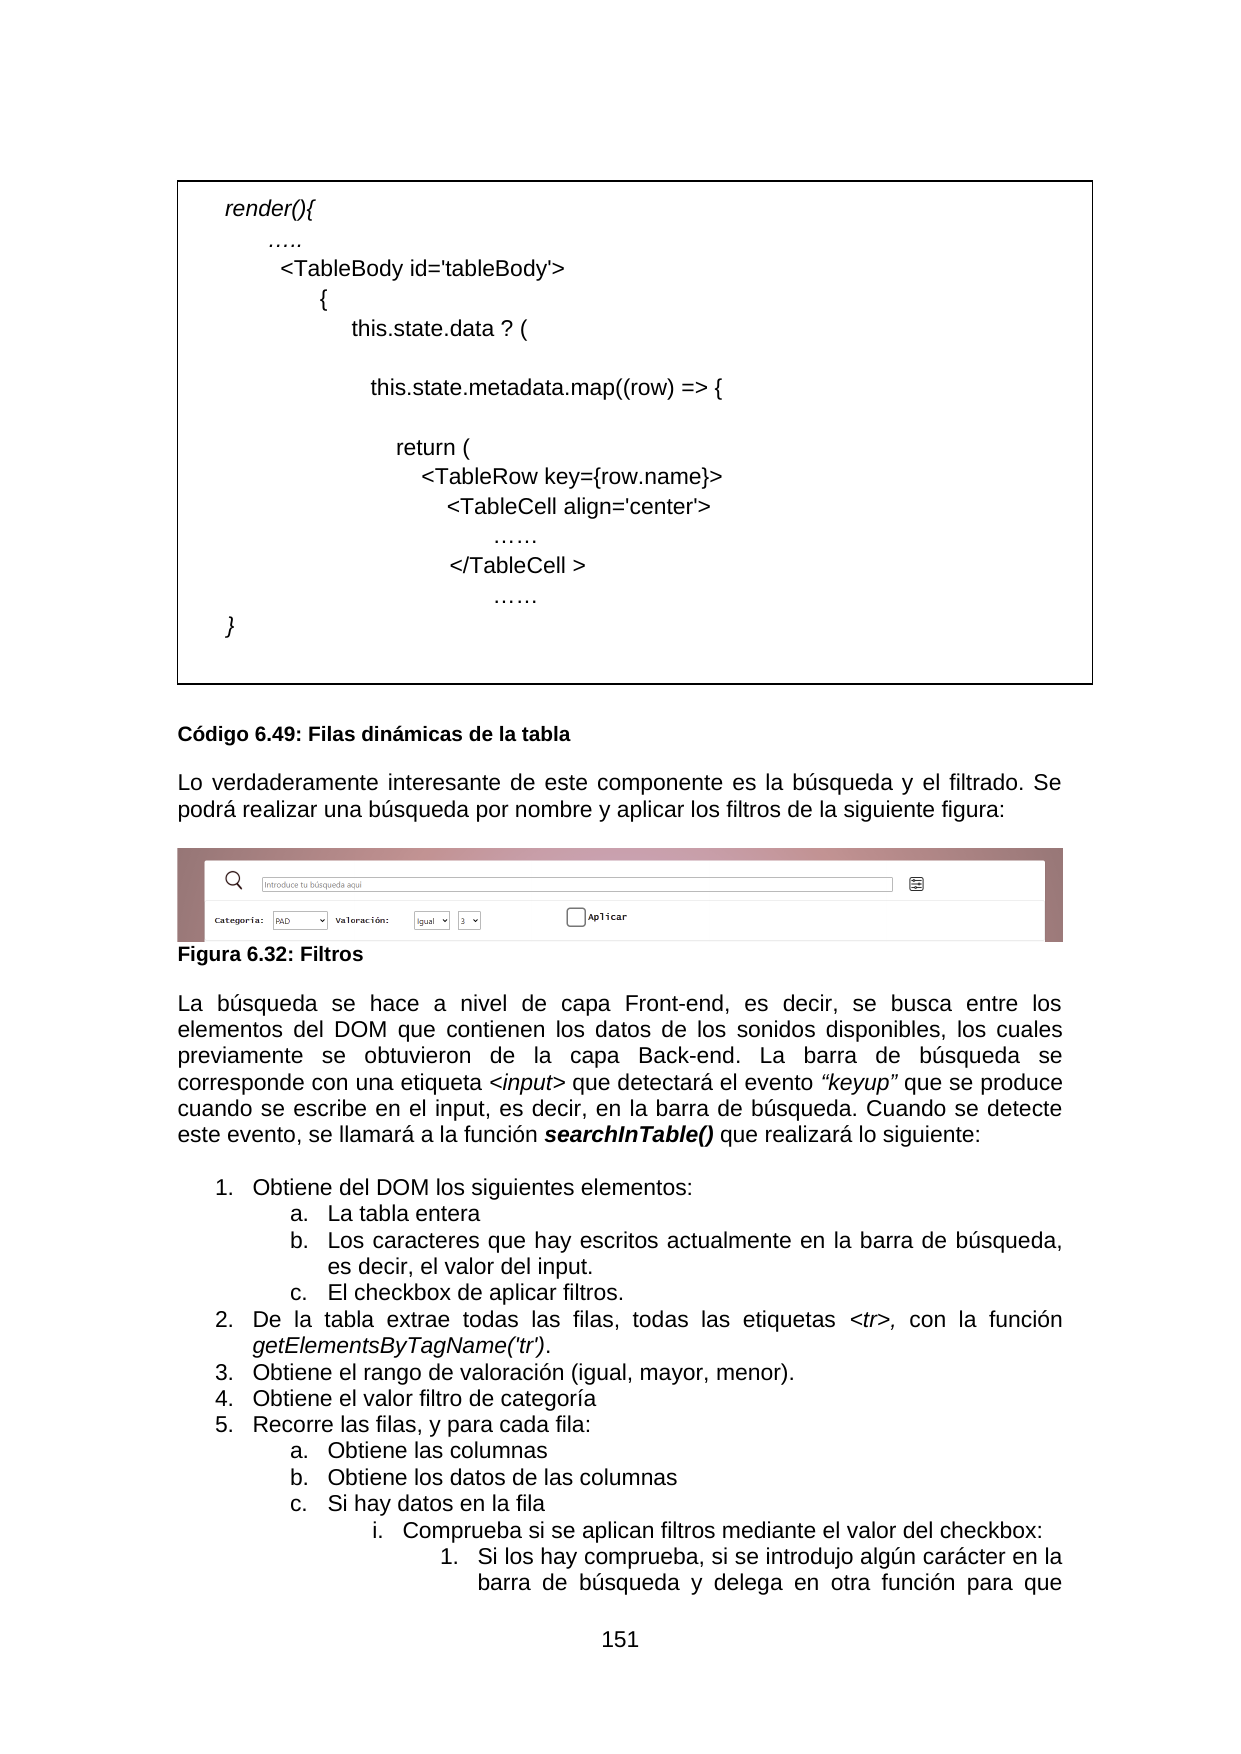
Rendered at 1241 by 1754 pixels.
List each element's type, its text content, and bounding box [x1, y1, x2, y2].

text La búsqueda se hace a nivel de capa Front-end, es decir, se busca entre los elementos del DOM que contienen los datos de los sonidos disponibles, los cuales previamente se obtuvieron de la capa Back-end. La barra de búsqueda se corresponde con una etiqueta <input> que detectará el evento “keyup” que se produce cuando se escribe en el input, es decir, en la barra de búsqueda. Cuando se detecte este evento, se llamará a la función searchInTable() que realizará lo siguiente: [177, 989, 1063, 1148]
picture [177, 848, 1063, 942]
list Obtiene las columnas [290, 1437, 1063, 1464]
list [440, 1543, 1063, 1596]
list El checkbox de aplicar filtros. [290, 1279, 1063, 1306]
list Recorre las filas, y para cada fila: [215, 1411, 1063, 1437]
text Código 6.49: Filas dinámicas de la tabla [177, 721, 1063, 745]
list Los caracteres que hay escritos actualmente en la barra de búsqueda, es decir, el valor del input. [290, 1227, 1063, 1279]
list Obtiene del DOM los siguientes elementos: [215, 1174, 1063, 1200]
list Obtiene los datos de las columnas [290, 1464, 1063, 1490]
list Obtiene el rango de valoración (igual, mayor, menor). [215, 1358, 1063, 1385]
list Obtiene el valor filtro de categoría [215, 1385, 1063, 1411]
list Comprueba si se aplican filtros mediante el valor del checkbox: [383, 1517, 1063, 1543]
list Si hay datos en la fila [290, 1490, 1063, 1517]
list La tabla entera [290, 1200, 1063, 1227]
text Lo verdaderamente interesante de este componente es la búsqueda y el filtrado. Se podrá realizar una búsqueda por nombre y aplicar los filtros de la siguiente figura: [177, 769, 1063, 822]
list De la tabla extrae todas las filas, todas las etiquetas <tr>, con la función getElementsByTagName('tr'). [215, 1306, 1063, 1358]
text Figura 6.32: Filtros [177, 942, 1063, 966]
